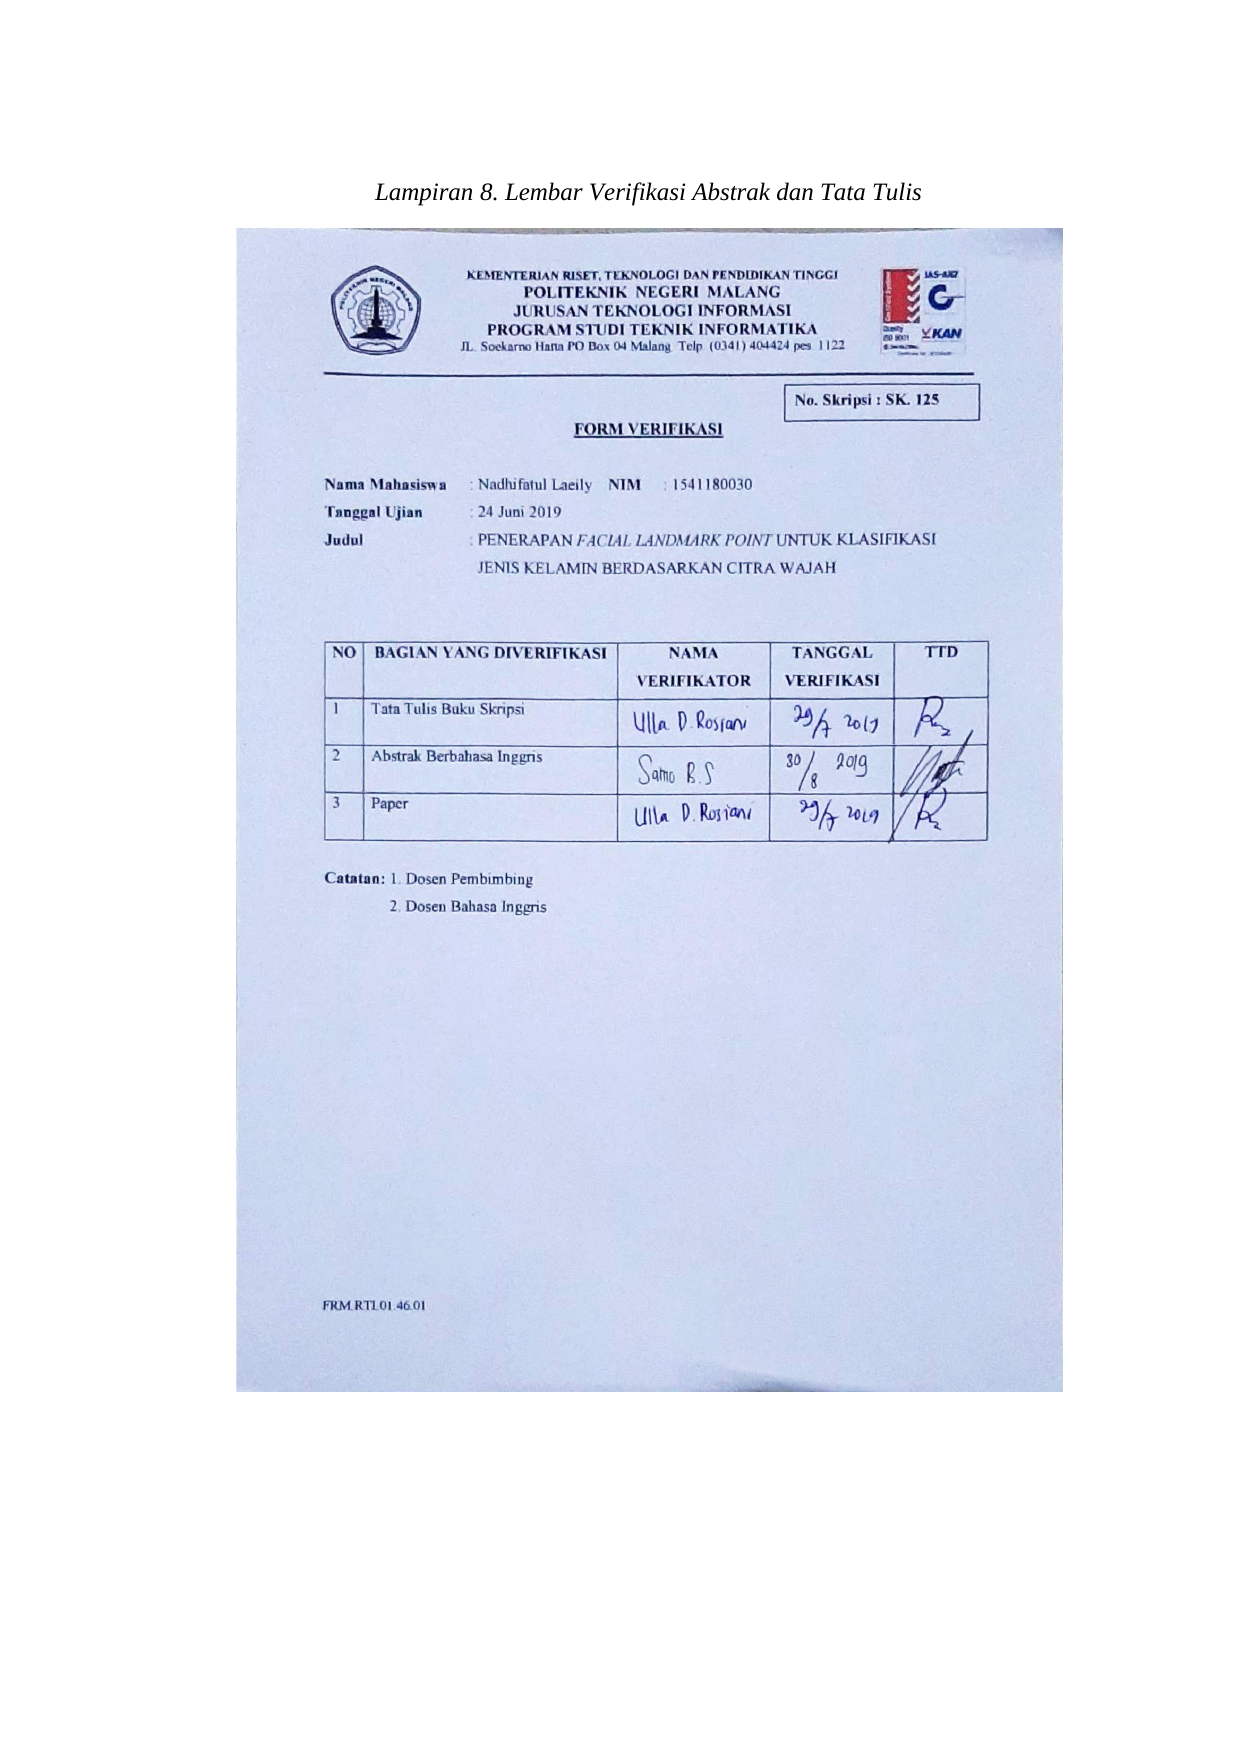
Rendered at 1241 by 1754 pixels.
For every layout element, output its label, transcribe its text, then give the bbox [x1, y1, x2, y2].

text Lampiran 8. Lembar Verifikasi Abstrak dan Tata Tulis [236, 177, 1063, 206]
picture [236, 228, 1063, 1392]
